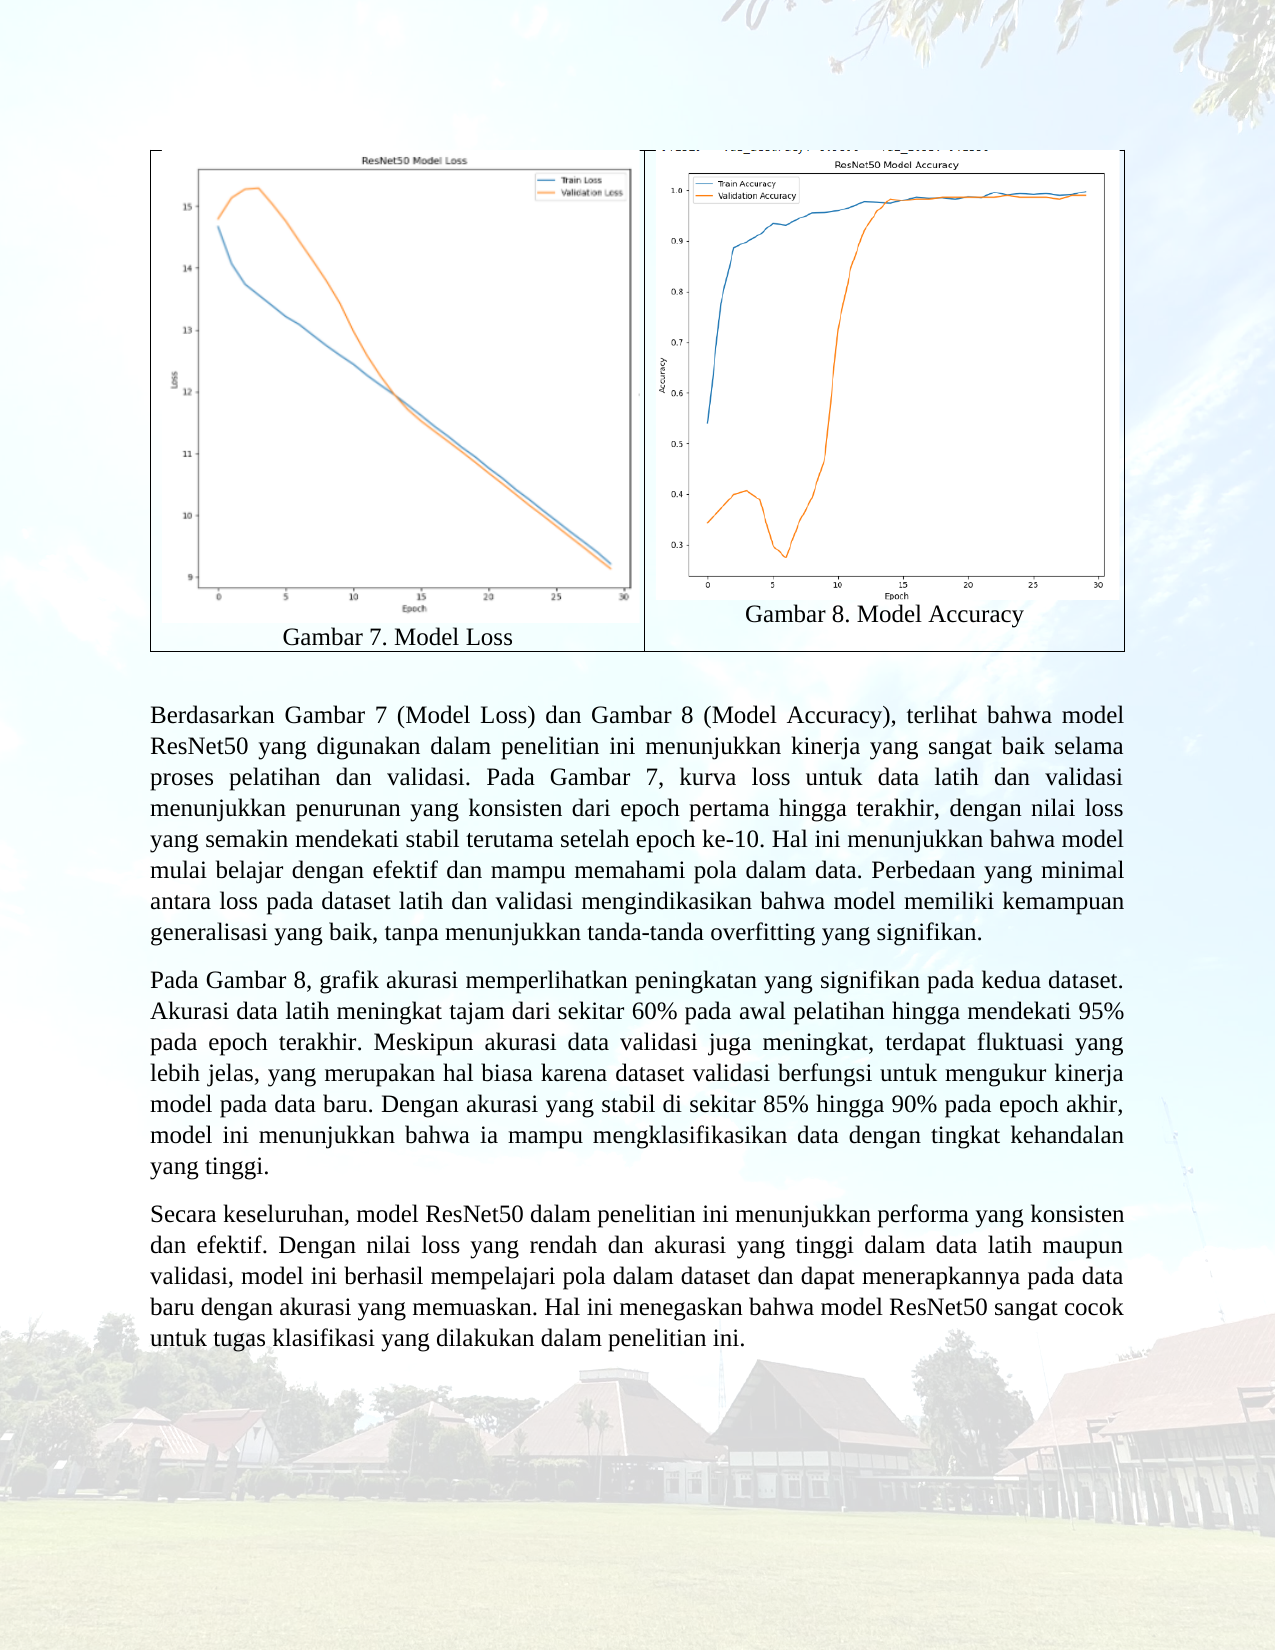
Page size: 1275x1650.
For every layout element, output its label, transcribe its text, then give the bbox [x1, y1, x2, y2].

picture [655, 150, 1120, 600]
text Secara keseluruhan, model ResNet50 dalam penelitian ini menunjukkan performa yang konsisten dan efektif. Dengan nilai loss yang rendah dan akurasi yang tinggi dalam data latih maupun validasi, model ini berhasil mempelajari pola dalam dataset dan dapat menerapkannya pada data baru dengan akurasi yang memuaskan. Hal ini menegaskan bahwa model ResNet50 sangat cocok untuk tugas klasifikasi yang dilakukan dalam penelitian ini. [150, 1199, 1125, 1352]
text Berdasarkan Gambar 7 (Model Loss) dan Gambar 8 (Model Accuracy), terlihat bahwa model ResNet50 yang digunakan dalam penelitian ini menunjukkan kinerja yang sangat baik selama proses pelatihan dan validasi. Pada Gambar 7, kurva loss untuk data latih dan validasi menunjukkan penurunan yang konsisten dari epoch pertama hingga terakhir, dengan nilai loss yang semakin mendekati stabil terutama setelah epoch ke-10. Hal ini menunjukkan bahwa model mulai belajar dengan efektif dan mampu memahami pola dalam data. Perbedaan yang minimal antara loss pada dataset latih dan validasi mengindikasikan bahwa model memiliki kemampuan generalisasi yang baik, tanpa menunjukkan tanda-tanda overfitting yang signifikan. [150, 700, 1125, 946]
table_header Gambar 7. Model Loss [151, 151, 644, 651]
table_header Gambar 8. Model Accuracy [645, 151, 1124, 651]
text Pada Gambar 8, grafik akurasi memperlihatkan peningkatan yang signifikan pada kedua dataset. Akurasi data latih meningkat tajam dari sekitar 60% pada awal pelatihan hingga mendekati 95% pada epoch terakhir. Meskipun akurasi data validasi juga meningkat, terdapat fluktuasi yang lebih jelas, yang merupakan hal biasa karena dataset validasi berfungsi untuk mengukur kinerja model pada data baru. Dengan akurasi yang stabil di sekitar 85% hingga 90% pada epoch akhir, model ini menunjukkan bahwa ia mampu mengklasifikasikan data dengan tingkat kehandalan yang tinggi. [150, 965, 1125, 1180]
picture [161, 150, 640, 623]
